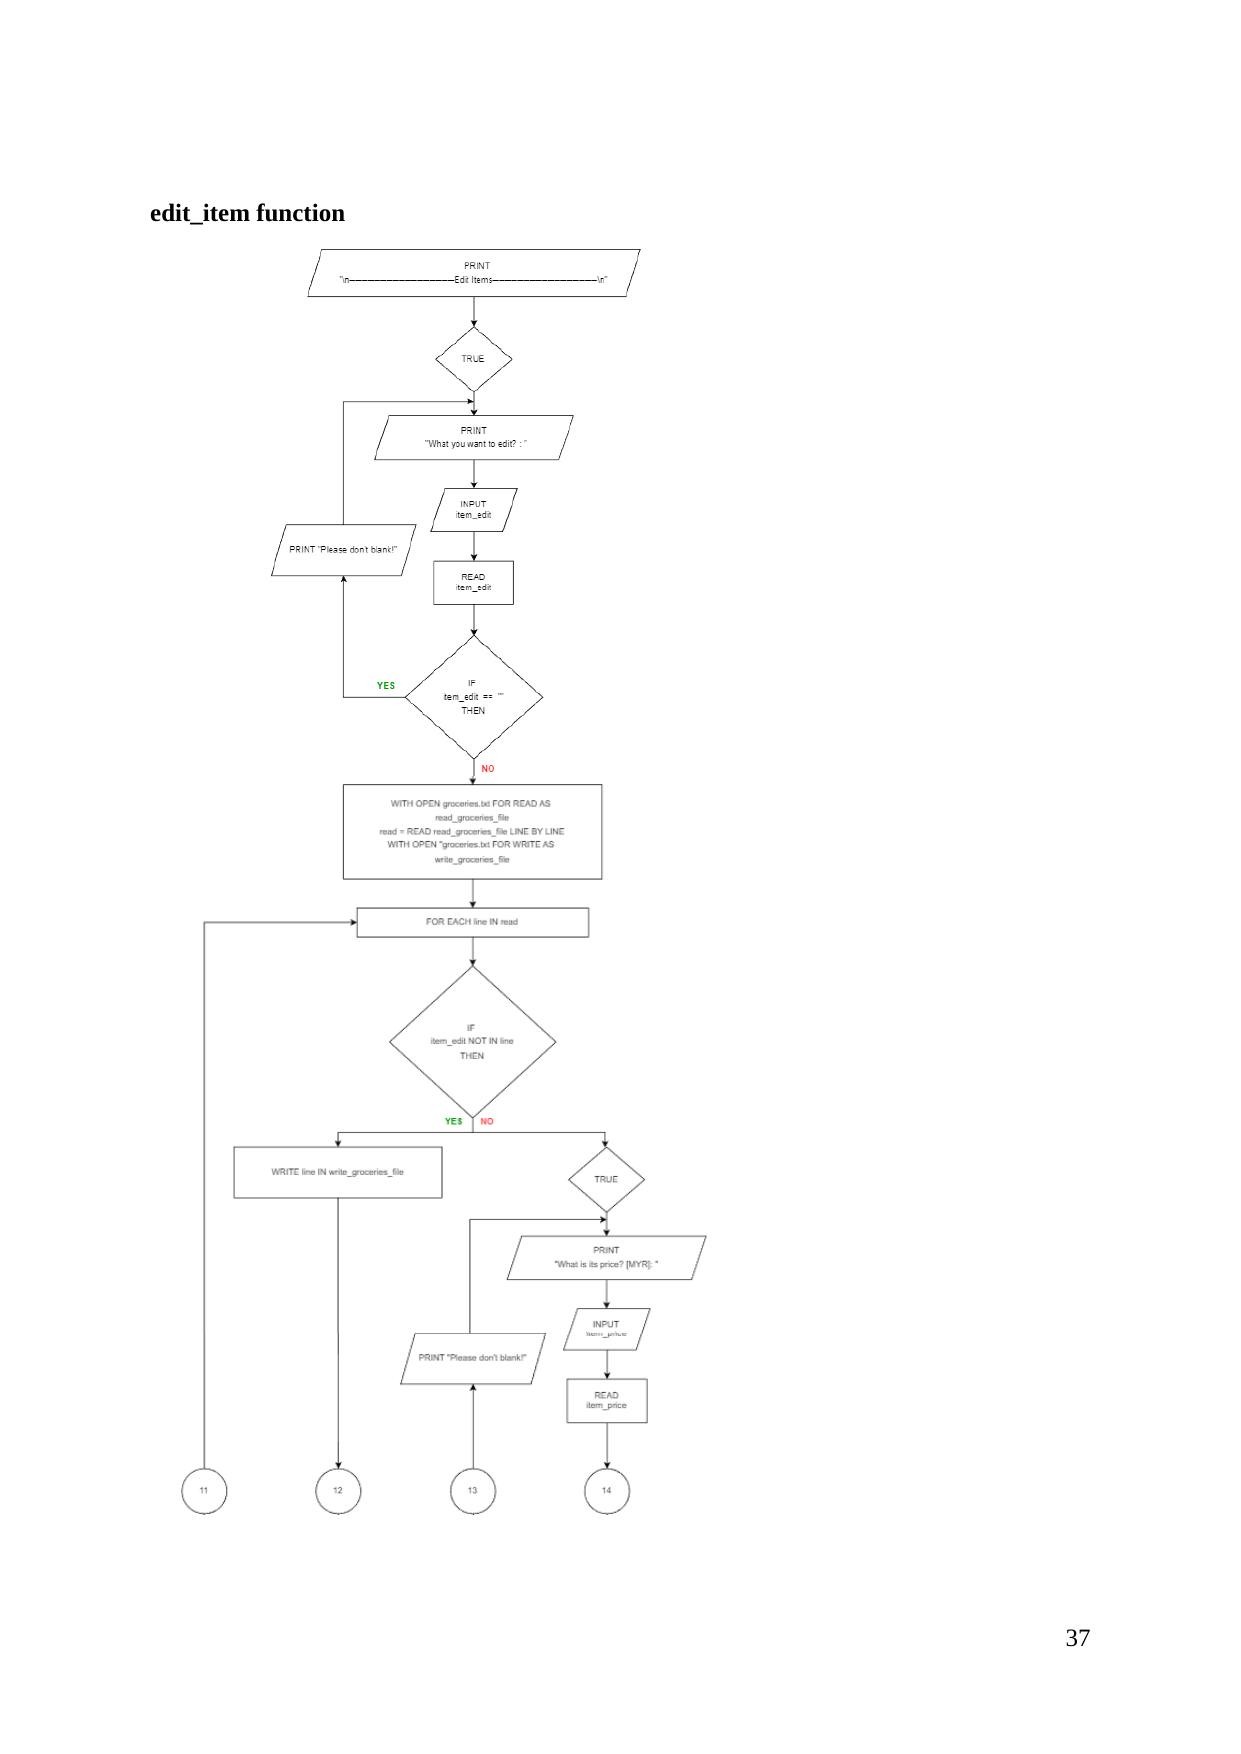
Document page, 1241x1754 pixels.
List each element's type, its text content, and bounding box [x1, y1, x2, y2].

picture [150, 228, 1091, 1515]
text edit_item function [150, 198, 1090, 226]
